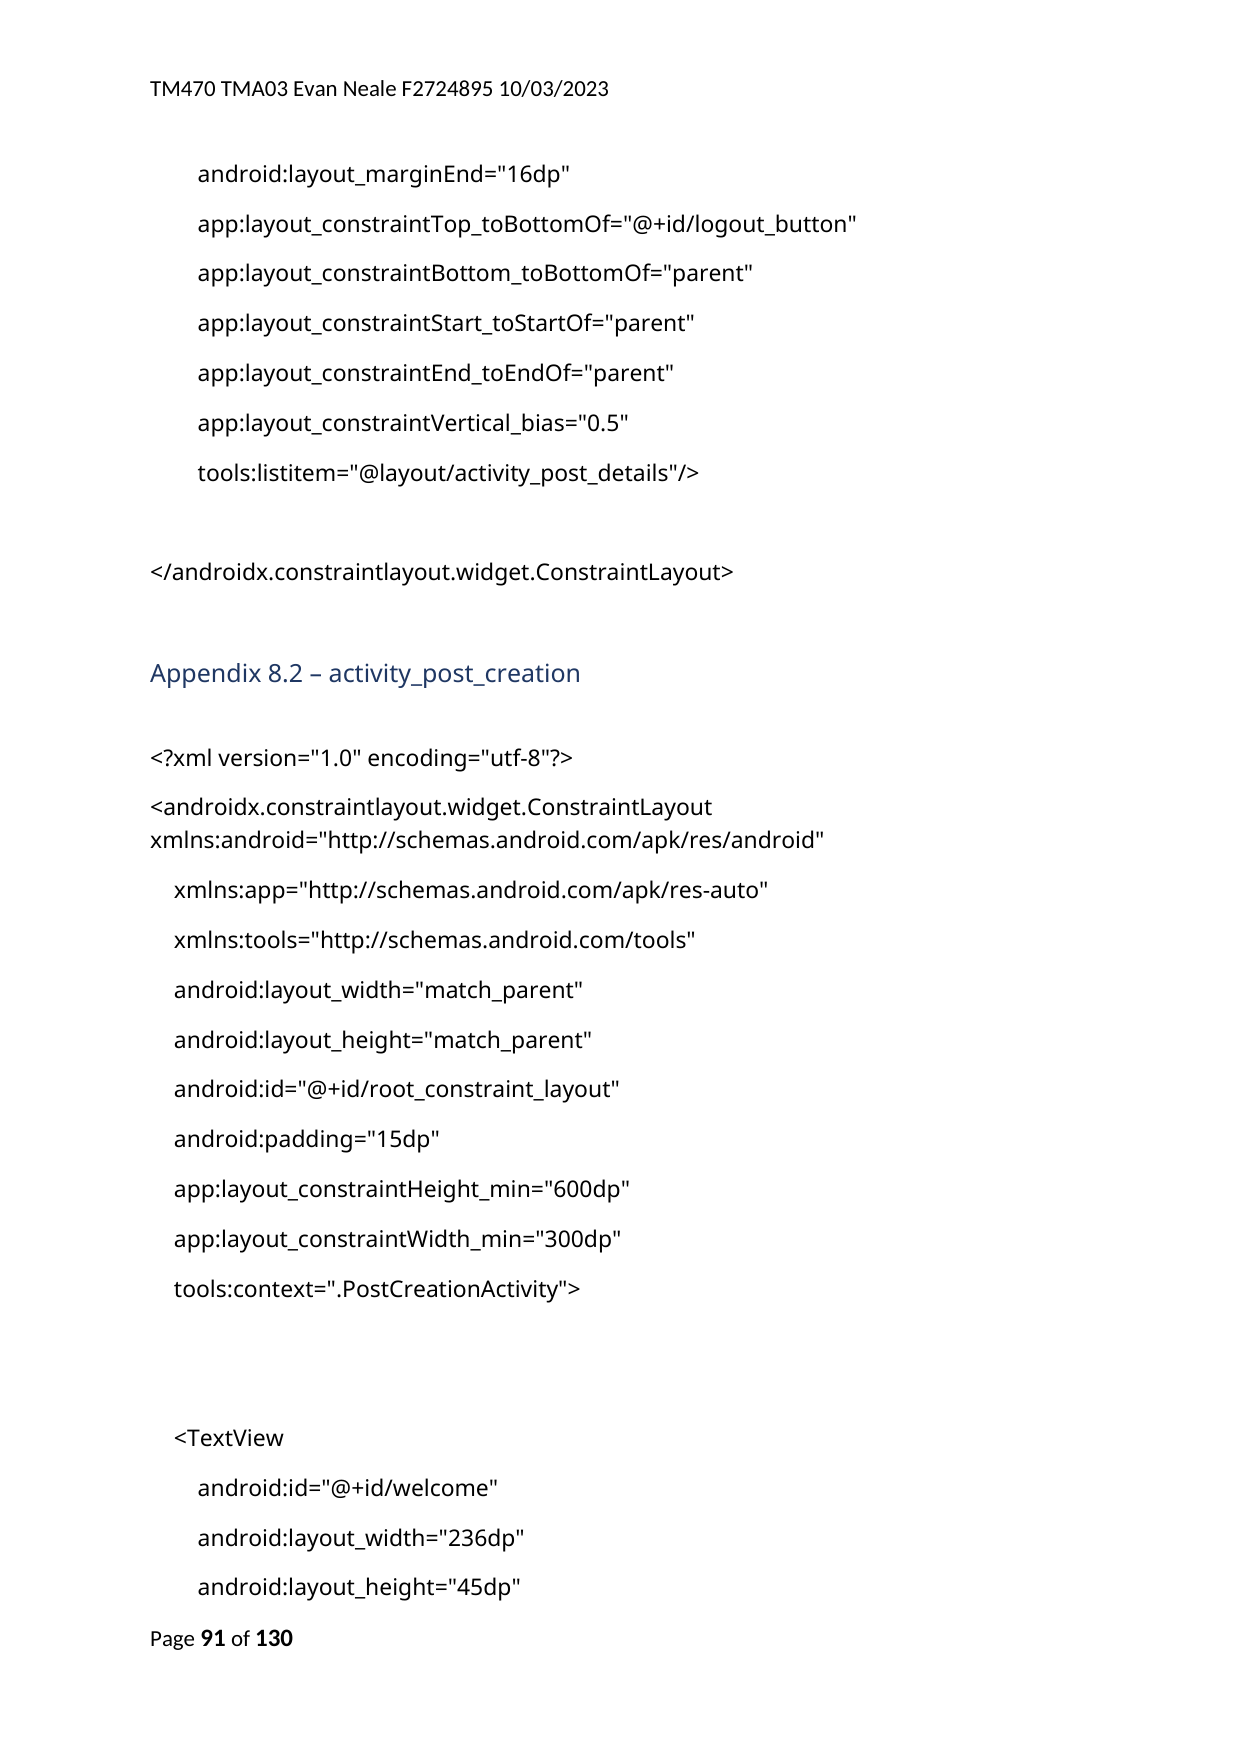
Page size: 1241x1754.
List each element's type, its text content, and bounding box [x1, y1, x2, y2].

text android:layout_height="match_parent" [150, 1024, 1090, 1055]
text app:layout_constraintWidth_min="300dp" [150, 1223, 1090, 1254]
text app:layout_constraintTop_toBottomOf="@+id/logout_button" [150, 208, 1090, 239]
text android:layout_marginEnd="16dp" [150, 158, 1090, 189]
text android:layout_width="236dp" [150, 1522, 1090, 1553]
text <androidx.constraintlayout.widget.ConstraintLayout xmlns:android="http://schemas.android.com/apk/res/android" [150, 791, 1090, 856]
text app:layout_constraintVertical_bias="0.5" [150, 407, 1090, 438]
text tools:listitem="@layout/activity_post_details"/> [150, 457, 1090, 488]
text tools:context=".PostCreationActivity"> [150, 1273, 1090, 1304]
text <TextView [150, 1422, 1090, 1453]
text app:layout_constraintEnd_toEndOf="parent" [150, 357, 1090, 388]
text <?xml version="1.0" encoding="utf-8"?> [150, 742, 1090, 773]
text android:id="@+id/root_constraint_layout" [150, 1073, 1090, 1105]
text </androidx.constraintlayout.widget.ConstraintLayout> [150, 556, 1090, 587]
text app:layout_constraintHeight_min="600dp" [150, 1173, 1090, 1204]
text android:id="@+id/welcome" [150, 1472, 1090, 1503]
text android:layout_height="45dp" [150, 1571, 1090, 1603]
text app:layout_constraintBottom_toBottomOf="parent" [150, 257, 1090, 289]
text xmlns:tools="http://schemas.android.com/tools" [150, 924, 1090, 955]
text app:layout_constraintStart_toStartOf="parent" [150, 307, 1090, 338]
text xmlns:app="http://schemas.android.com/apk/res-auto" [150, 874, 1090, 906]
text android:layout_width="match_parent" [150, 974, 1090, 1005]
subtitle Appendix 8.2 – activity_post_creation [150, 656, 1090, 690]
text android:padding="15dp" [150, 1123, 1090, 1154]
